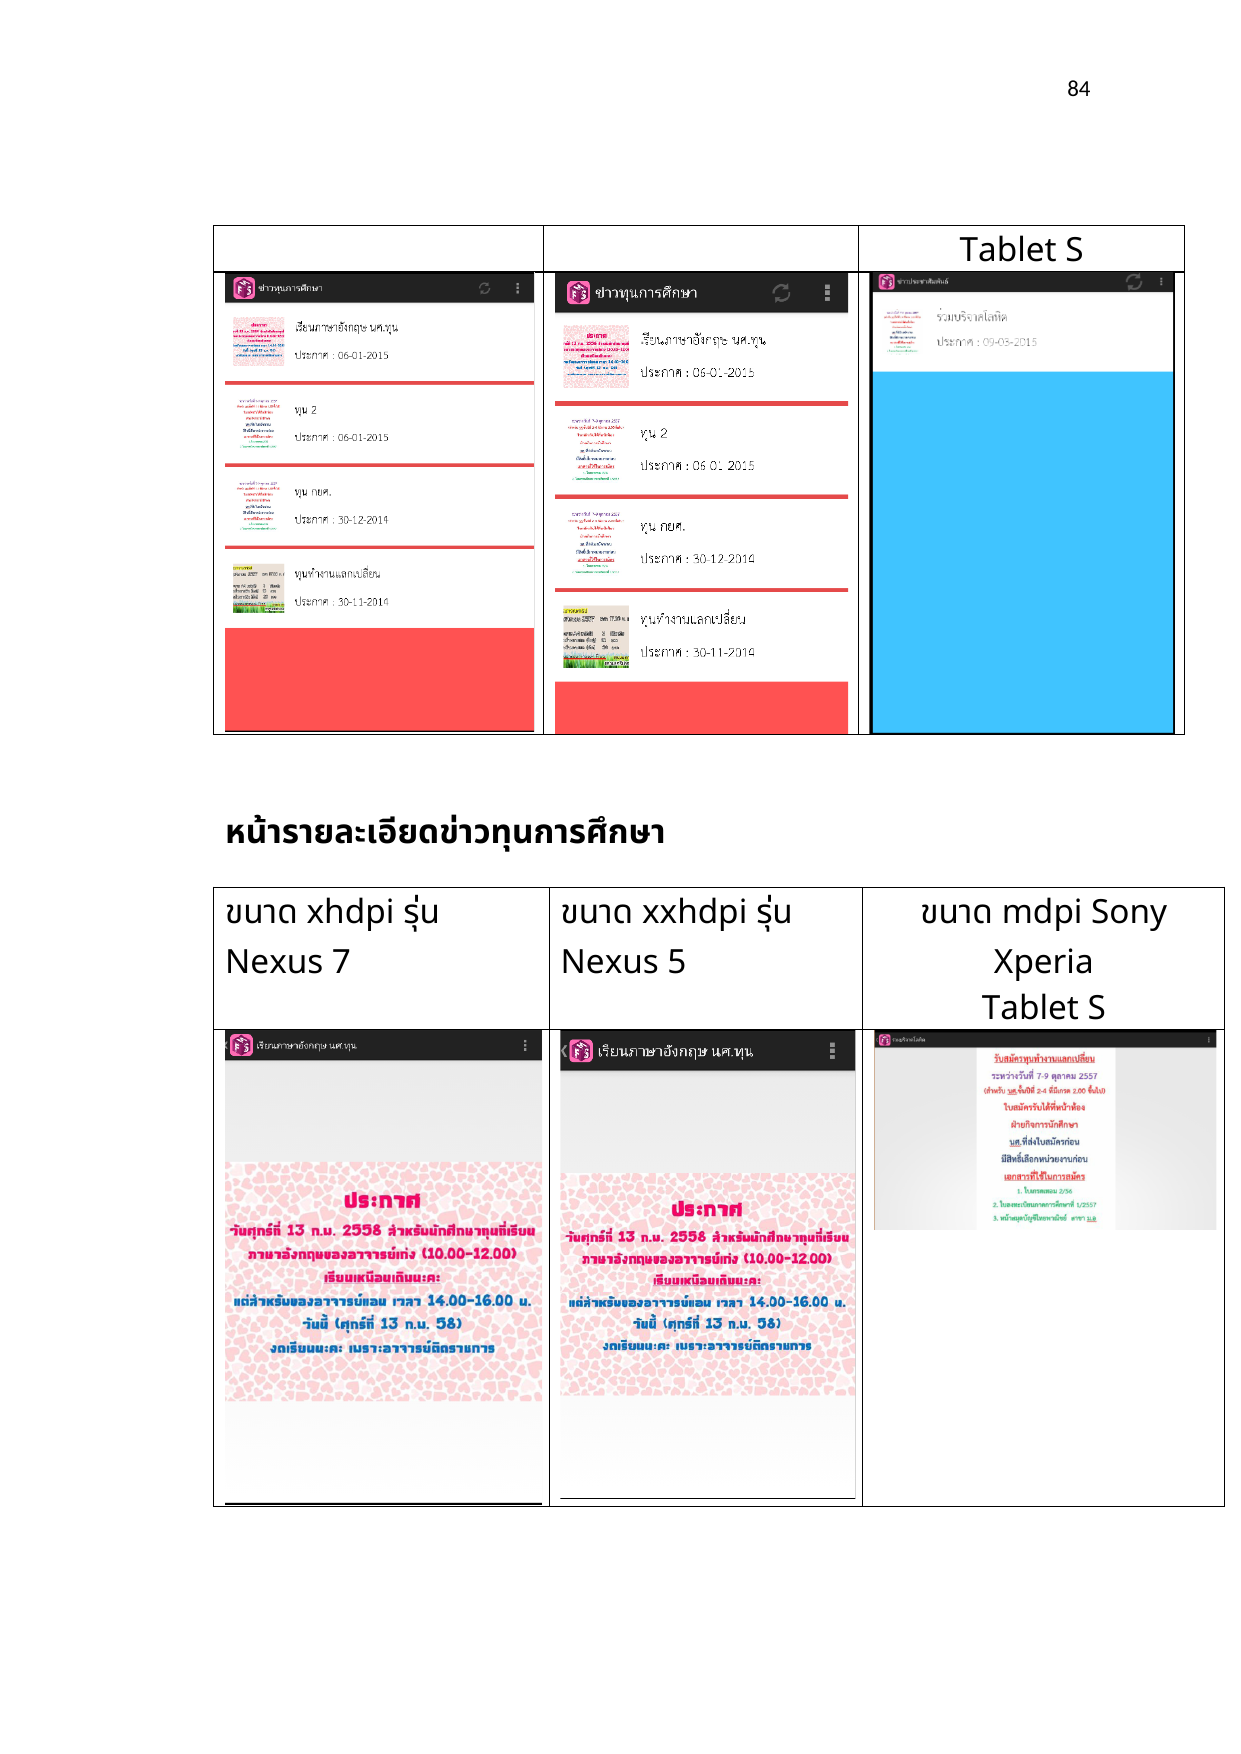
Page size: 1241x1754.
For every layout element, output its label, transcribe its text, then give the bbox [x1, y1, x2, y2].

table_cell [863, 1030, 1224, 1506]
table_cell [849, 273, 858, 734]
table_cell [550, 1030, 862, 1506]
picture [555, 272, 849, 734]
table_header ขนาด mdpi Sony Xperia Tablet S [863, 888, 1224, 1029]
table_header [544, 226, 858, 271]
picture [225, 1030, 543, 1505]
text หน้ารายละเอียดข่าวทุนการศึกษา [225, 808, 1090, 858]
table_header ขนาด xxhdpi รุ่น Nexus 5 [550, 888, 862, 1029]
table_cell [1175, 273, 1184, 734]
table_cell [214, 273, 543, 734]
picture [869, 272, 1175, 734]
table_cell [214, 1030, 549, 1506]
table_cell [859, 273, 869, 734]
table_header ขนาด xhdpi รุ่น Nexus 7 [214, 888, 549, 1029]
table_cell [544, 273, 555, 734]
picture [874, 1030, 1217, 1230]
picture [225, 272, 535, 732]
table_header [214, 226, 543, 271]
picture [560, 1030, 856, 1499]
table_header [859, 226, 1184, 271]
